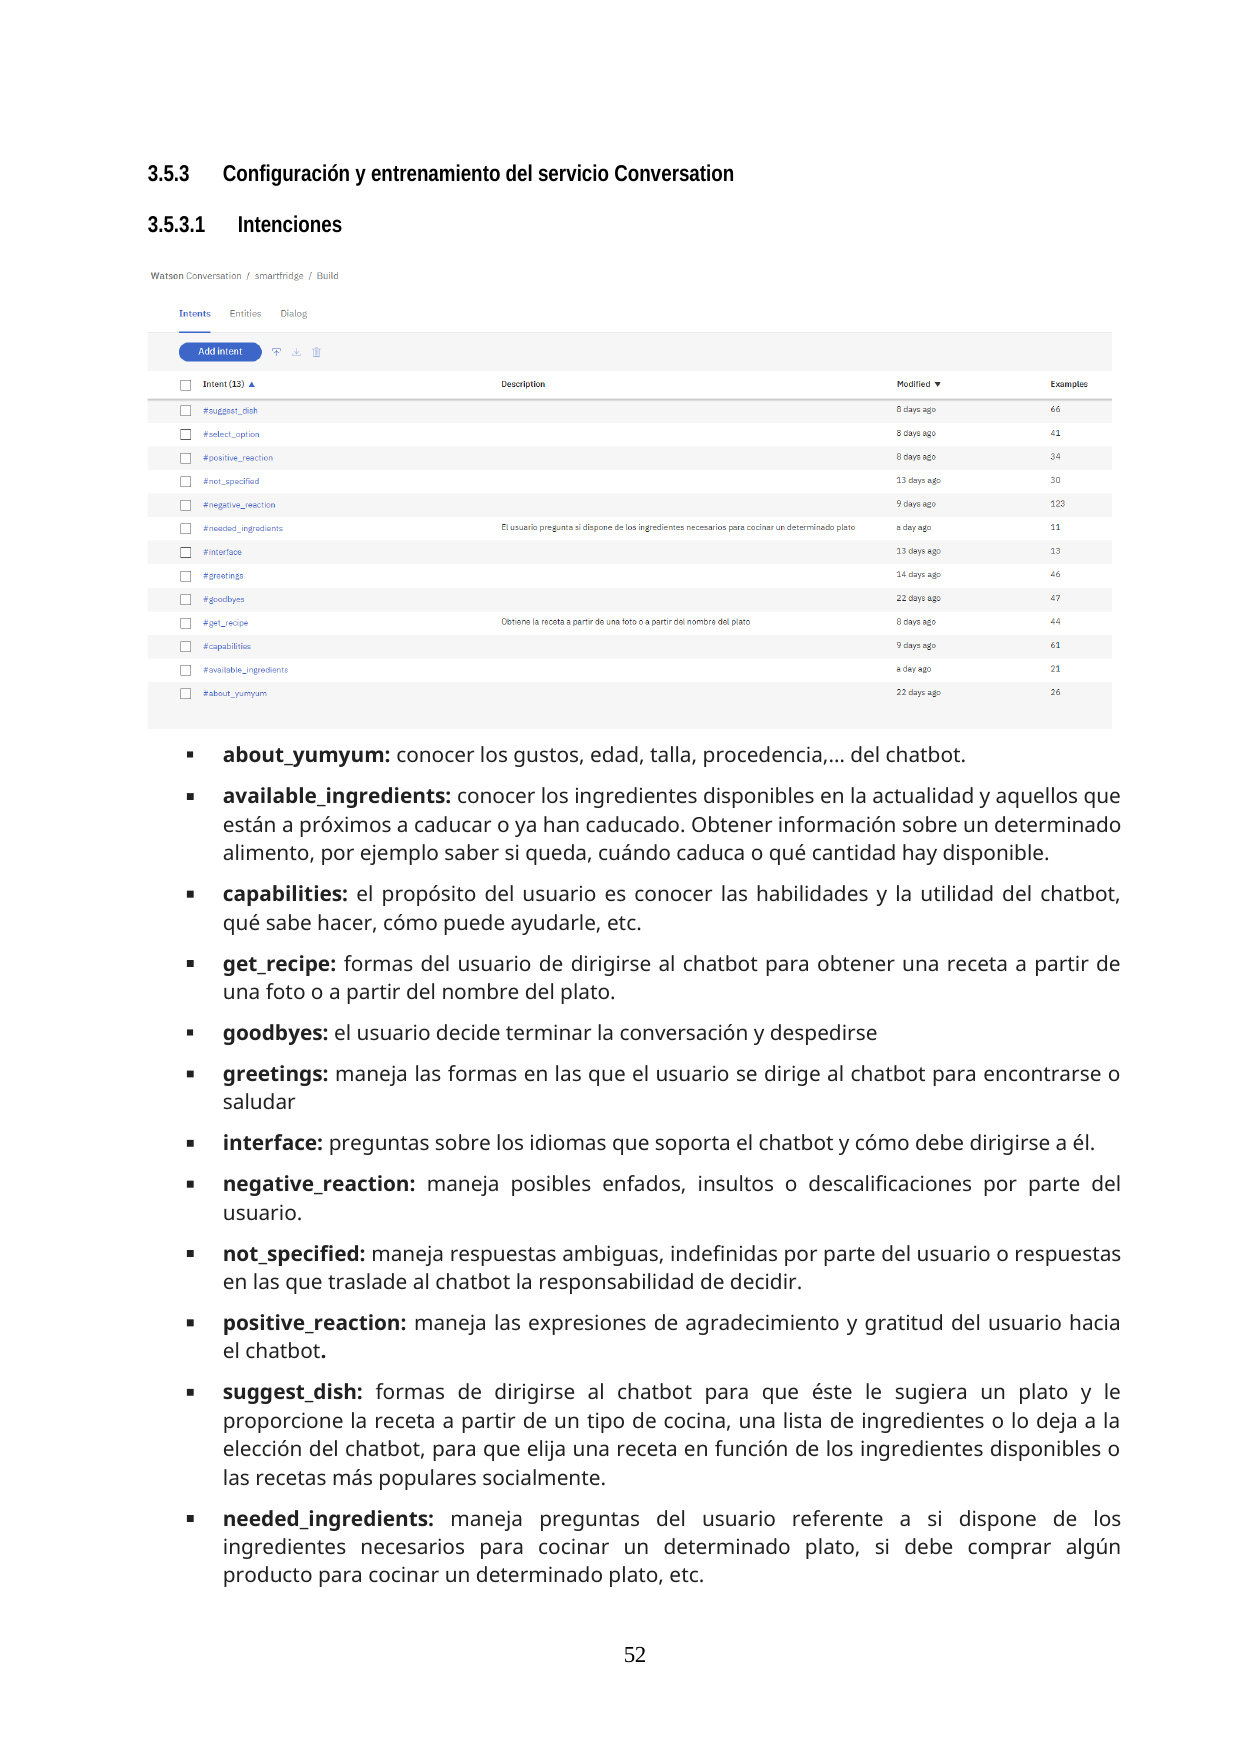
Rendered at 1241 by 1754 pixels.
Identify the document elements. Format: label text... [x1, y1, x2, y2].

list greetings: maneja las formas en las que el usuario se dirige al chatbot para encontrarse o saludar [185, 1059, 1122, 1116]
list negative_reaction: maneja posibles enfados, insultos o descalificaciones por parte del usuario. [185, 1169, 1122, 1226]
list available_ingredients: conocer los ingredientes disponibles en la actualidad y aquellos que están a próximos a caducar o ya han caducado. Obtener información sobre un determinado alimento, por ejemplo saber si queda, cuándo caduca o qué cantidad hay disponible. [185, 782, 1122, 867]
subtitle Configuración y entrenamiento del servicio Conversation [148, 160, 1122, 186]
list goodbyes: el usuario decide terminar la conversación y despedirse [185, 1018, 1122, 1047]
list about_yumyum: conocer los gustos, edad, talla, procedencia,… del chatbot. [185, 741, 1122, 769]
list capabilities: el propósito del usuario es conocer las habilidades y la utilidad del chatbot, qué sabe hacer, cómo puede ayudarle, etc. [185, 879, 1122, 936]
list positive_reaction: maneja las expresiones de agradecimiento y gratitud del usuario hacia el chatbot. [185, 1308, 1122, 1365]
subtitle Intenciones [148, 211, 1122, 237]
list interface: preguntas sobre los idiomas que soporta el chatbot y cómo debe dirigirse a él. [185, 1128, 1122, 1157]
list not_specified: maneja respuestas ambiguas, indefinidas por parte del usuario o respuestas en las que traslade al chatbot la responsabilidad de decidir. [185, 1239, 1122, 1296]
picture [147, 258, 1112, 729]
list needed_ingredients: maneja preguntas del usuario referente a si dispone de los ingredientes necesarios para cocinar un determinado plato, si debe comprar algún producto para cocinar un determinado plato, etc. [185, 1504, 1122, 1589]
list get_recipe: formas del usuario de dirigirse al chatbot para obtener una receta a partir de una foto o a partir del nombre del plato. [185, 949, 1122, 1006]
list suggest_dish: formas de dirigirse al chatbot para que éste le sugiera un plato y le proporcione la receta a partir de un tipo de cocina, una lista de ingredientes o lo deja a la elección del chatbot, para que elija una receta en función de los ingredientes disponibles o las recetas más populares socialmente. [185, 1377, 1122, 1491]
